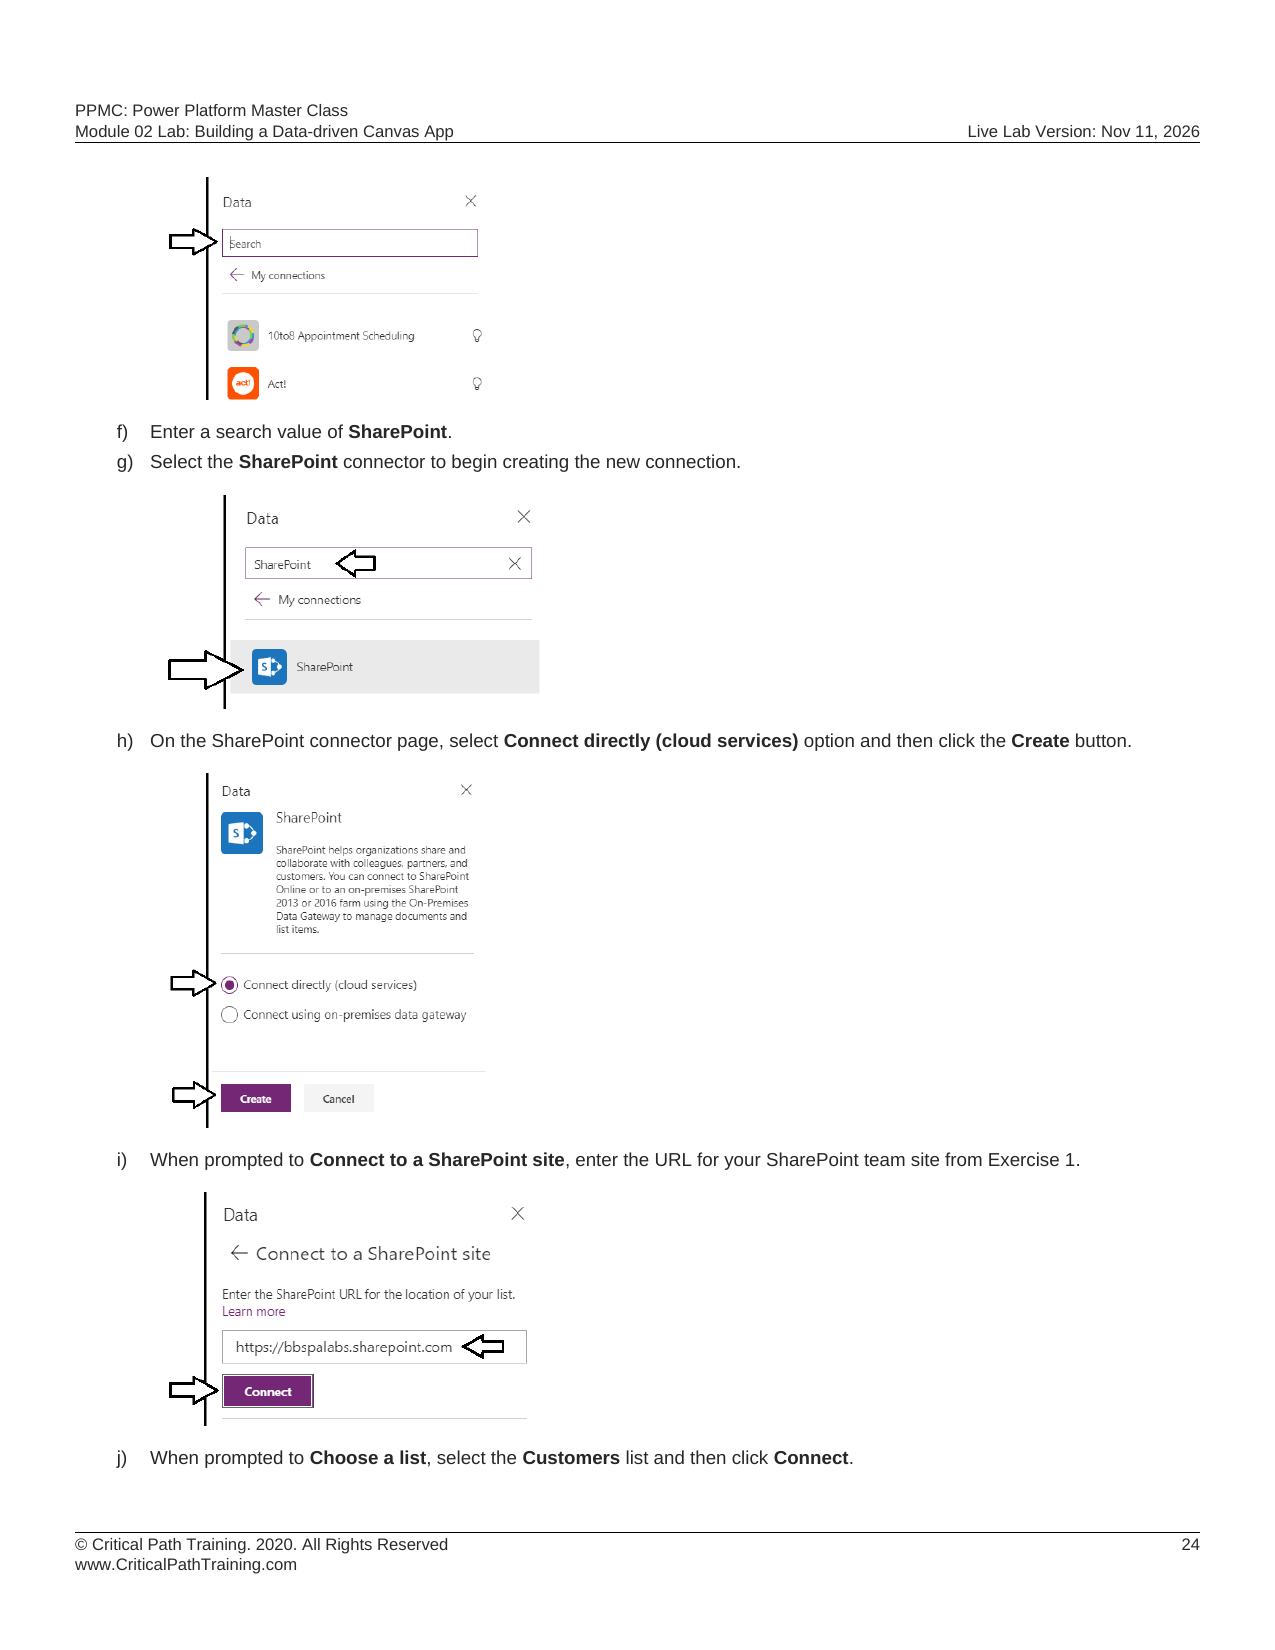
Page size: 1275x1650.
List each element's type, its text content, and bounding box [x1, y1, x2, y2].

text Select the SharePoint connector to begin creating the new connection. [117, 451, 1200, 472]
picture [150, 1192, 546, 1426]
picture [150, 773, 489, 1128]
text When prompted to Connect to a SharePoint site, enter the URL for your SharePoint team site from Exercise 1. [117, 1149, 1200, 1171]
picture [150, 177, 496, 400]
text On the SharePoint connector page, select Connect directly (cloud services) option and then click the Create button. [117, 730, 1200, 752]
text When prompted to Choose a list, select the Customers list and then click Connect. [117, 1447, 1200, 1468]
text Enter a search value of SharePoint. [117, 421, 1200, 443]
picture [150, 494, 554, 709]
